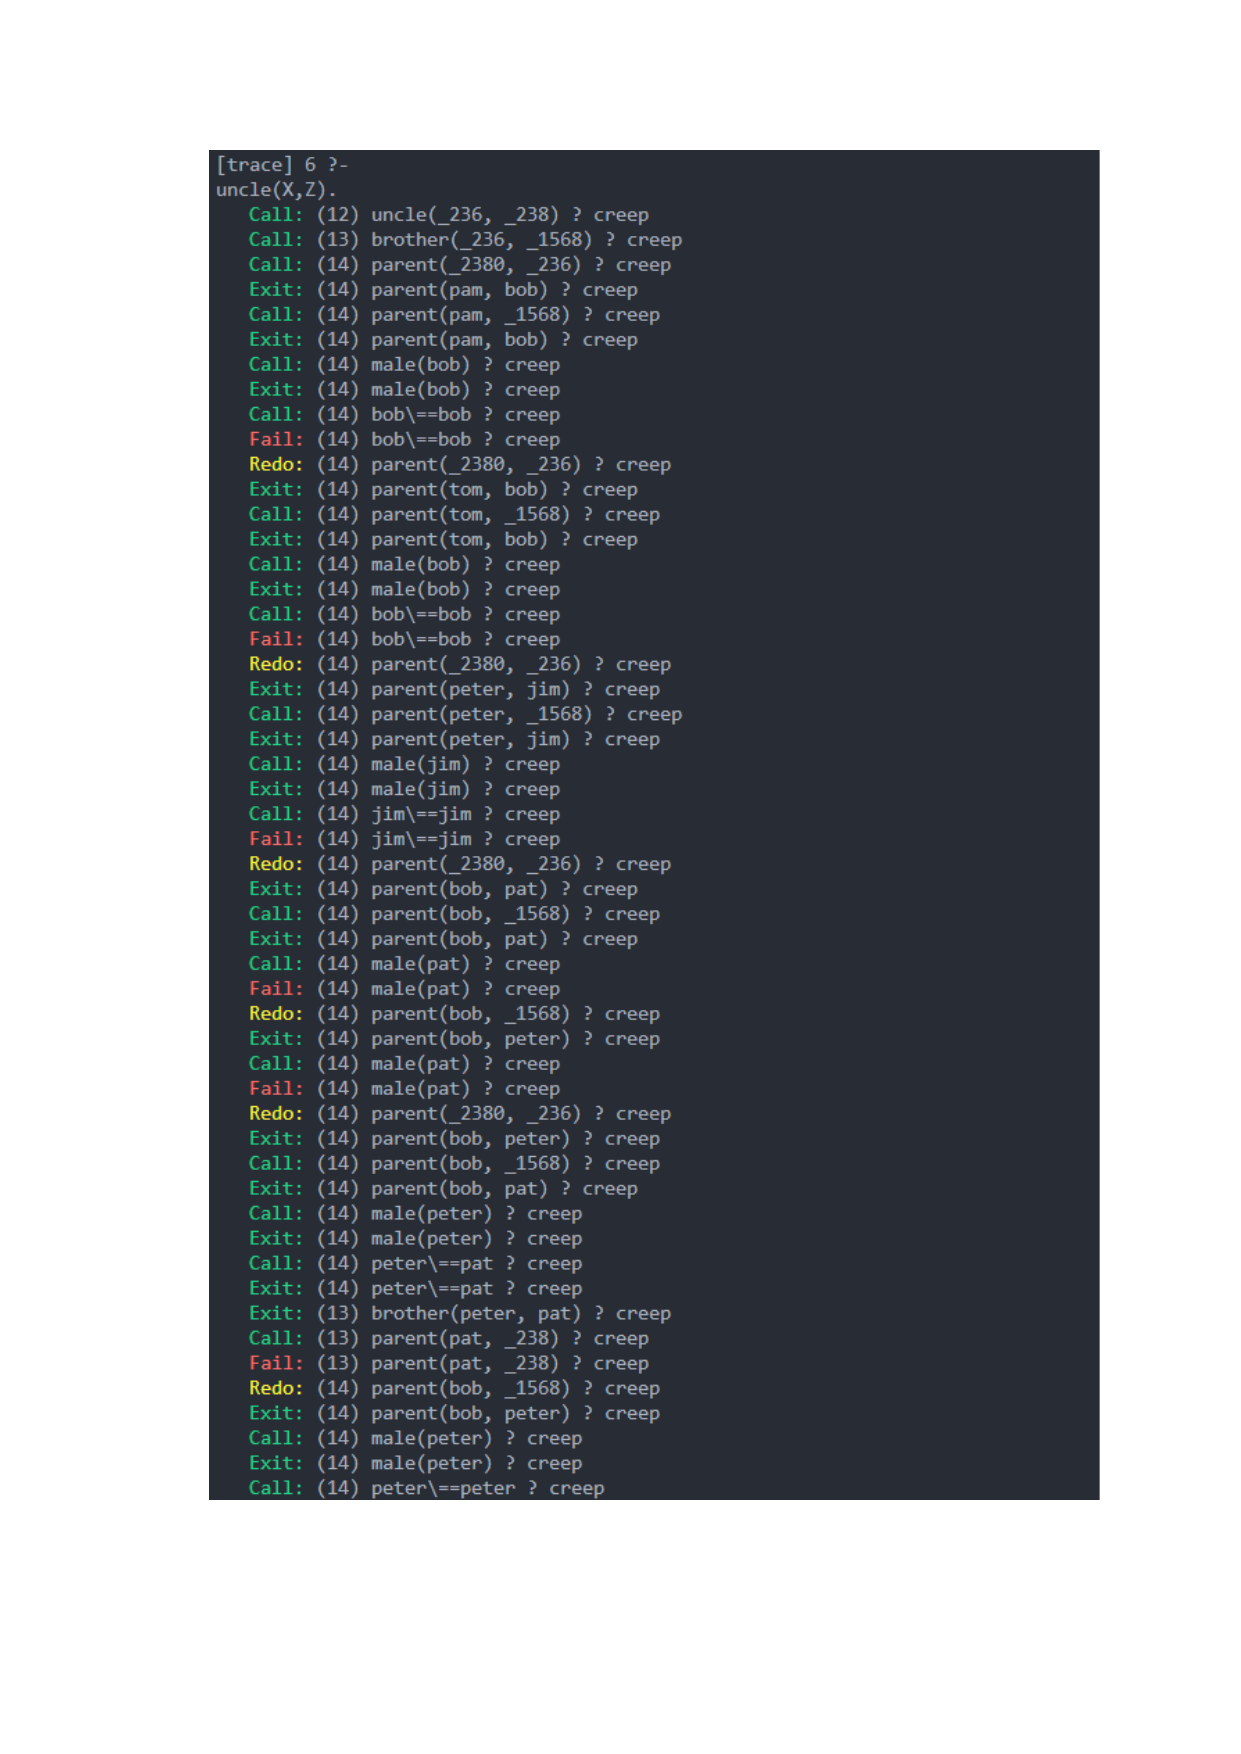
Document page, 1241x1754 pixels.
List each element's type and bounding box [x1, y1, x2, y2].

picture [209, 150, 1100, 1500]
